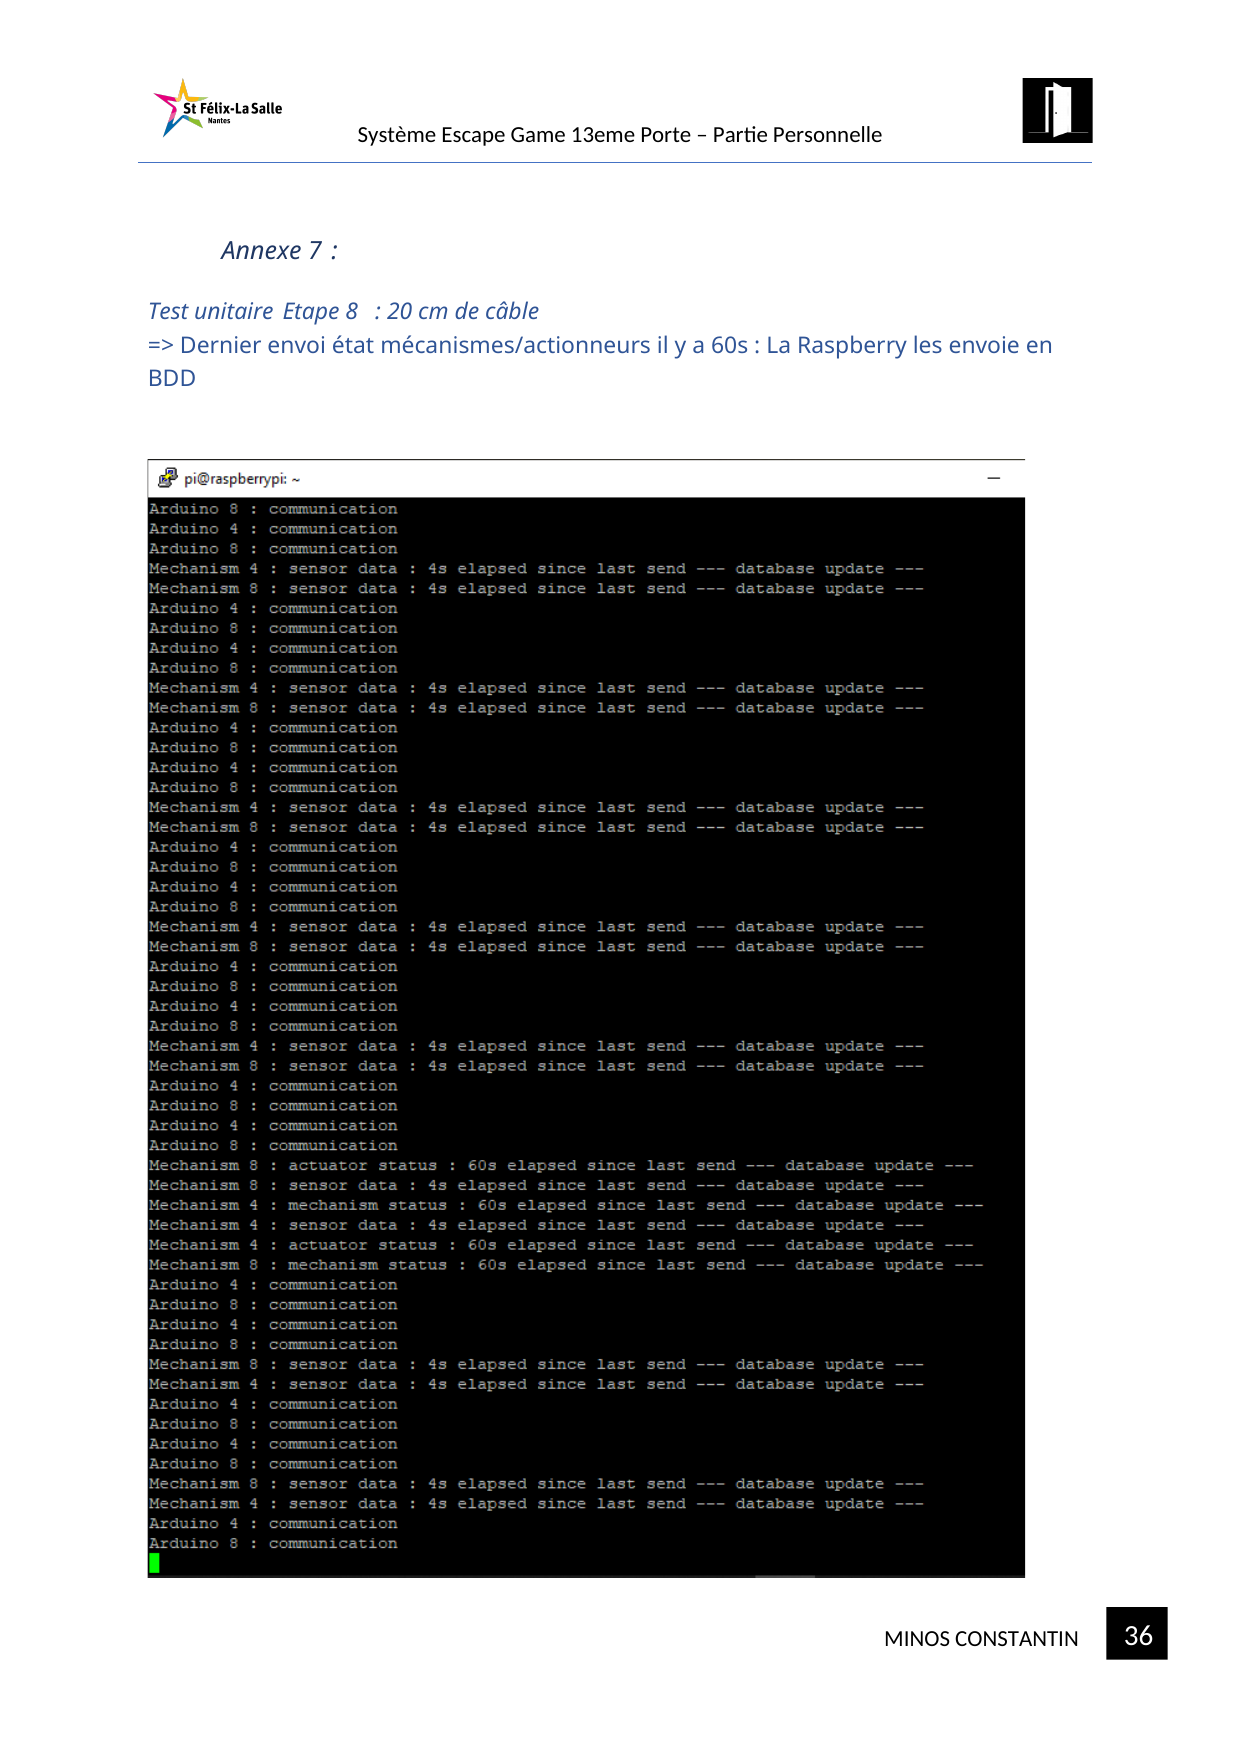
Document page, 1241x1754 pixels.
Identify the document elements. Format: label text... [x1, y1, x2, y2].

picture [147, 73, 290, 142]
subtitle Test unitaire Etape 8 : 20 cm de câble [148, 295, 1092, 326]
picture [1022, 78, 1093, 143]
subtitle Annexe 7 : [221, 233, 1092, 267]
picture [147, 459, 1026, 1578]
text => Dernier envoi état mécanismes/actionneurs il y a 60s : La Raspberry les envoie en BDD [148, 328, 1092, 393]
